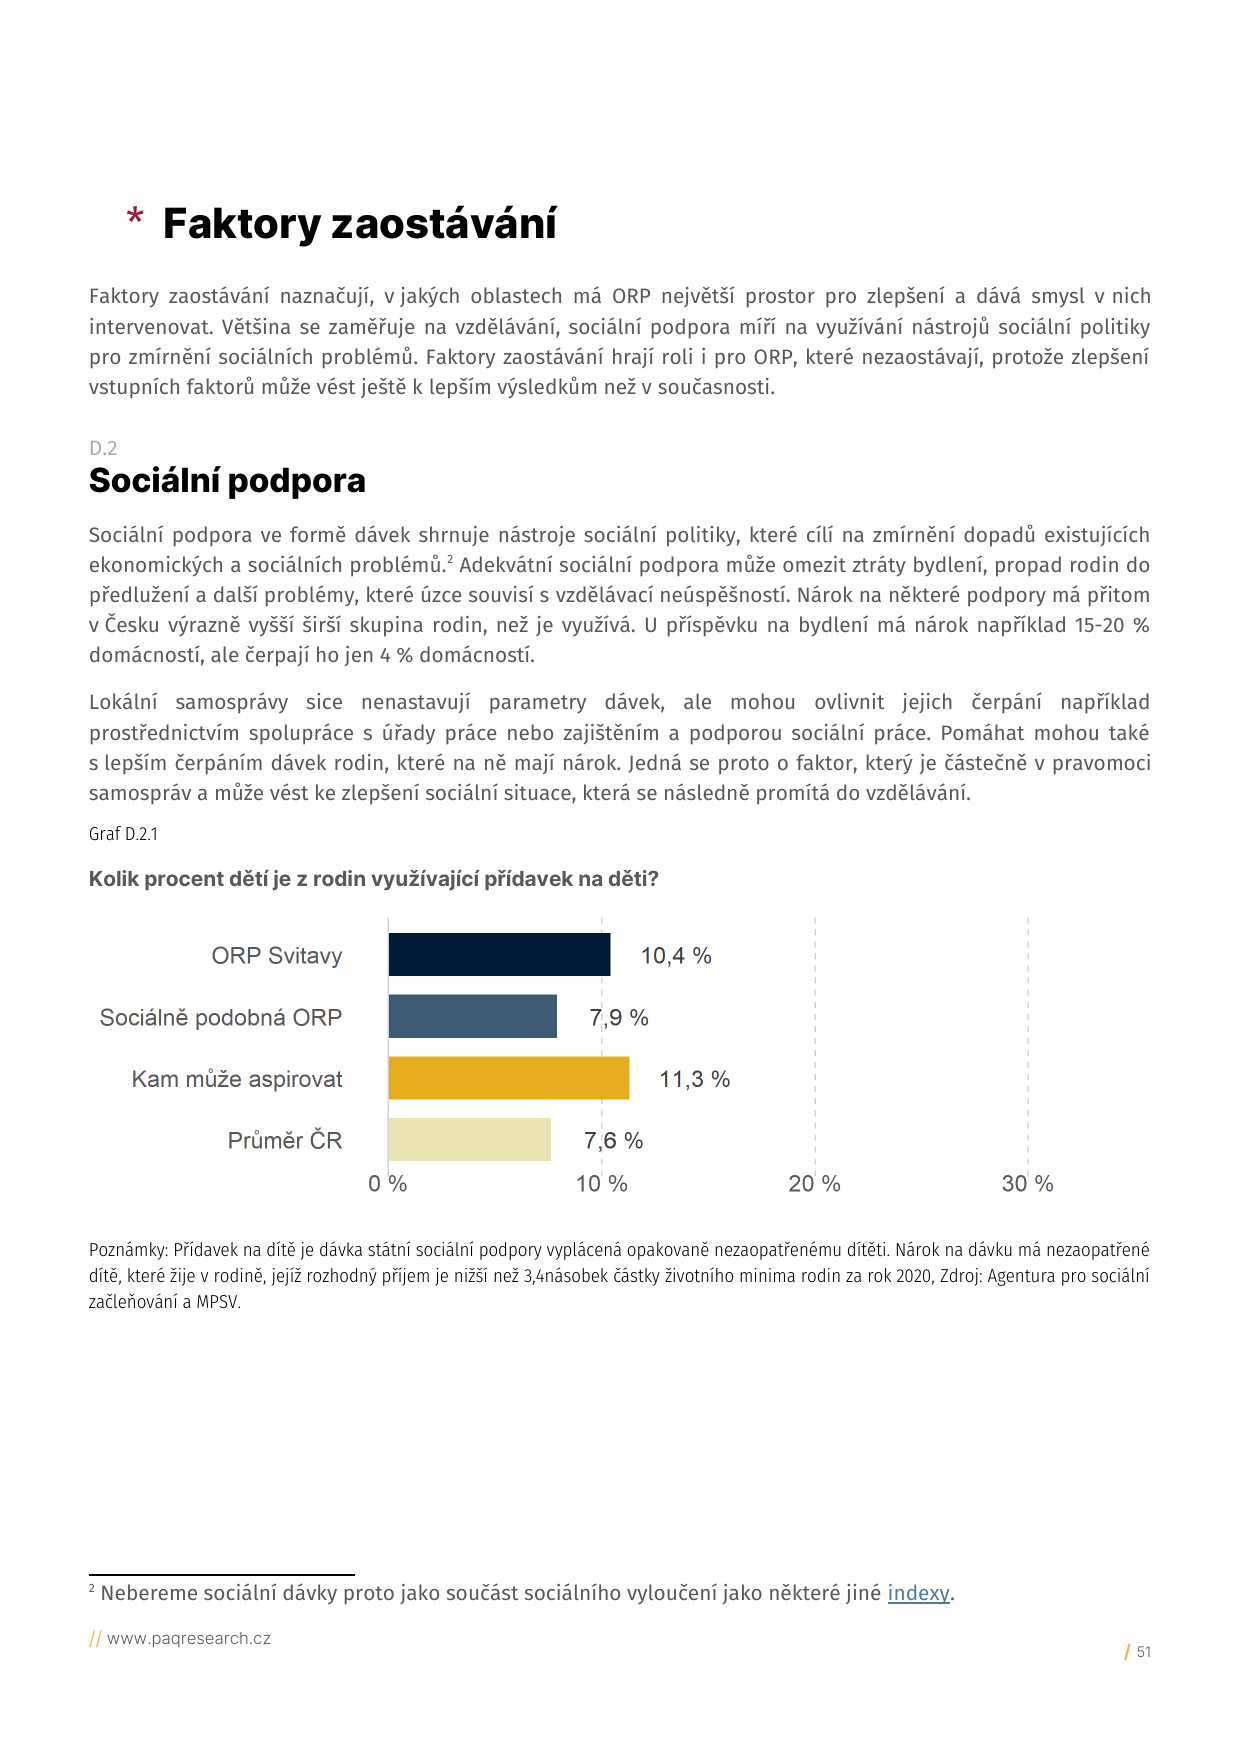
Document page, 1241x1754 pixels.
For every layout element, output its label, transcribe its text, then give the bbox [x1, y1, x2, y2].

text Sociální podpora ve formě dávek shrnuje nástroje sociální politiky, které cílí na zmírnění dopadů existujících ekonomických a sociálních problémů. Adekvátní sociální podpora může omezit ztráty bydlení, propad rodin do předlužení a další problémy, které úzce souvisí s vzdělávací neúspěšností. Nárok na některé podpory má přitom v Česku výrazně vyšší širší skupina rodin, než je využívá. U příspěvku na bydlení má nárok například 15-20 % domácností, ale čerpají ho jen 4 % domácností. [89, 517, 1152, 668]
text Faktory zaostávání naznačují, v jakých oblastech má ORP největší prostor pro zlepšení a dává smysl v nich intervenovat. Většina se zaměřuje na vzdělávání, sociální podpora míří na využívání nástrojů sociální politiky pro zmírnění sociálních problémů. Faktory zaostávání hrají roli i pro ORP, které nezaostávají, protože zlepšení vstupních faktorů může vést ještě k lepším výsledkům než v současnosti. [89, 279, 1152, 400]
subtitle Sociální podpora [89, 461, 1152, 501]
text Kolik procent dětí je z rodin využívající přídavek na děti? [89, 861, 1152, 891]
text Lokální samosprávy sice nenastavují parametry dávek, ale mohou ovlivnit jejich čerpání například prostřednictvím spolupráce s úřady práce nebo zajištěním a podporou sociální práce. Pomáhat mohou také s lepším čerpáním dávek rodin, které na ně mají nárok. Jedná se proto o faktor, který je částečně v pravomoci samospráv a může vést ke zlepšení sociální situace, která se následně promítá do vzdělávání. [89, 685, 1152, 806]
picture [88, 891, 1139, 1223]
text D.2 [89, 430, 1152, 461]
text Graf D.2.1 [89, 822, 1152, 845]
text Poznámky: Přídavek na dítě je dávka státní sociální podpory vyplácená opakovaně nezaopatřenému dítěti. Nárok na dávku má nezaopatřené dítě, které žije v rodině, jejíž rozhodný příjem je nižší než 3,4násobek částky životního minima rodin za rok 2020, Zdroj: Agentura pro sociální začleňování a MPSV. [89, 1239, 1152, 1313]
subtitle Faktory zaostávání [126, 198, 1152, 249]
